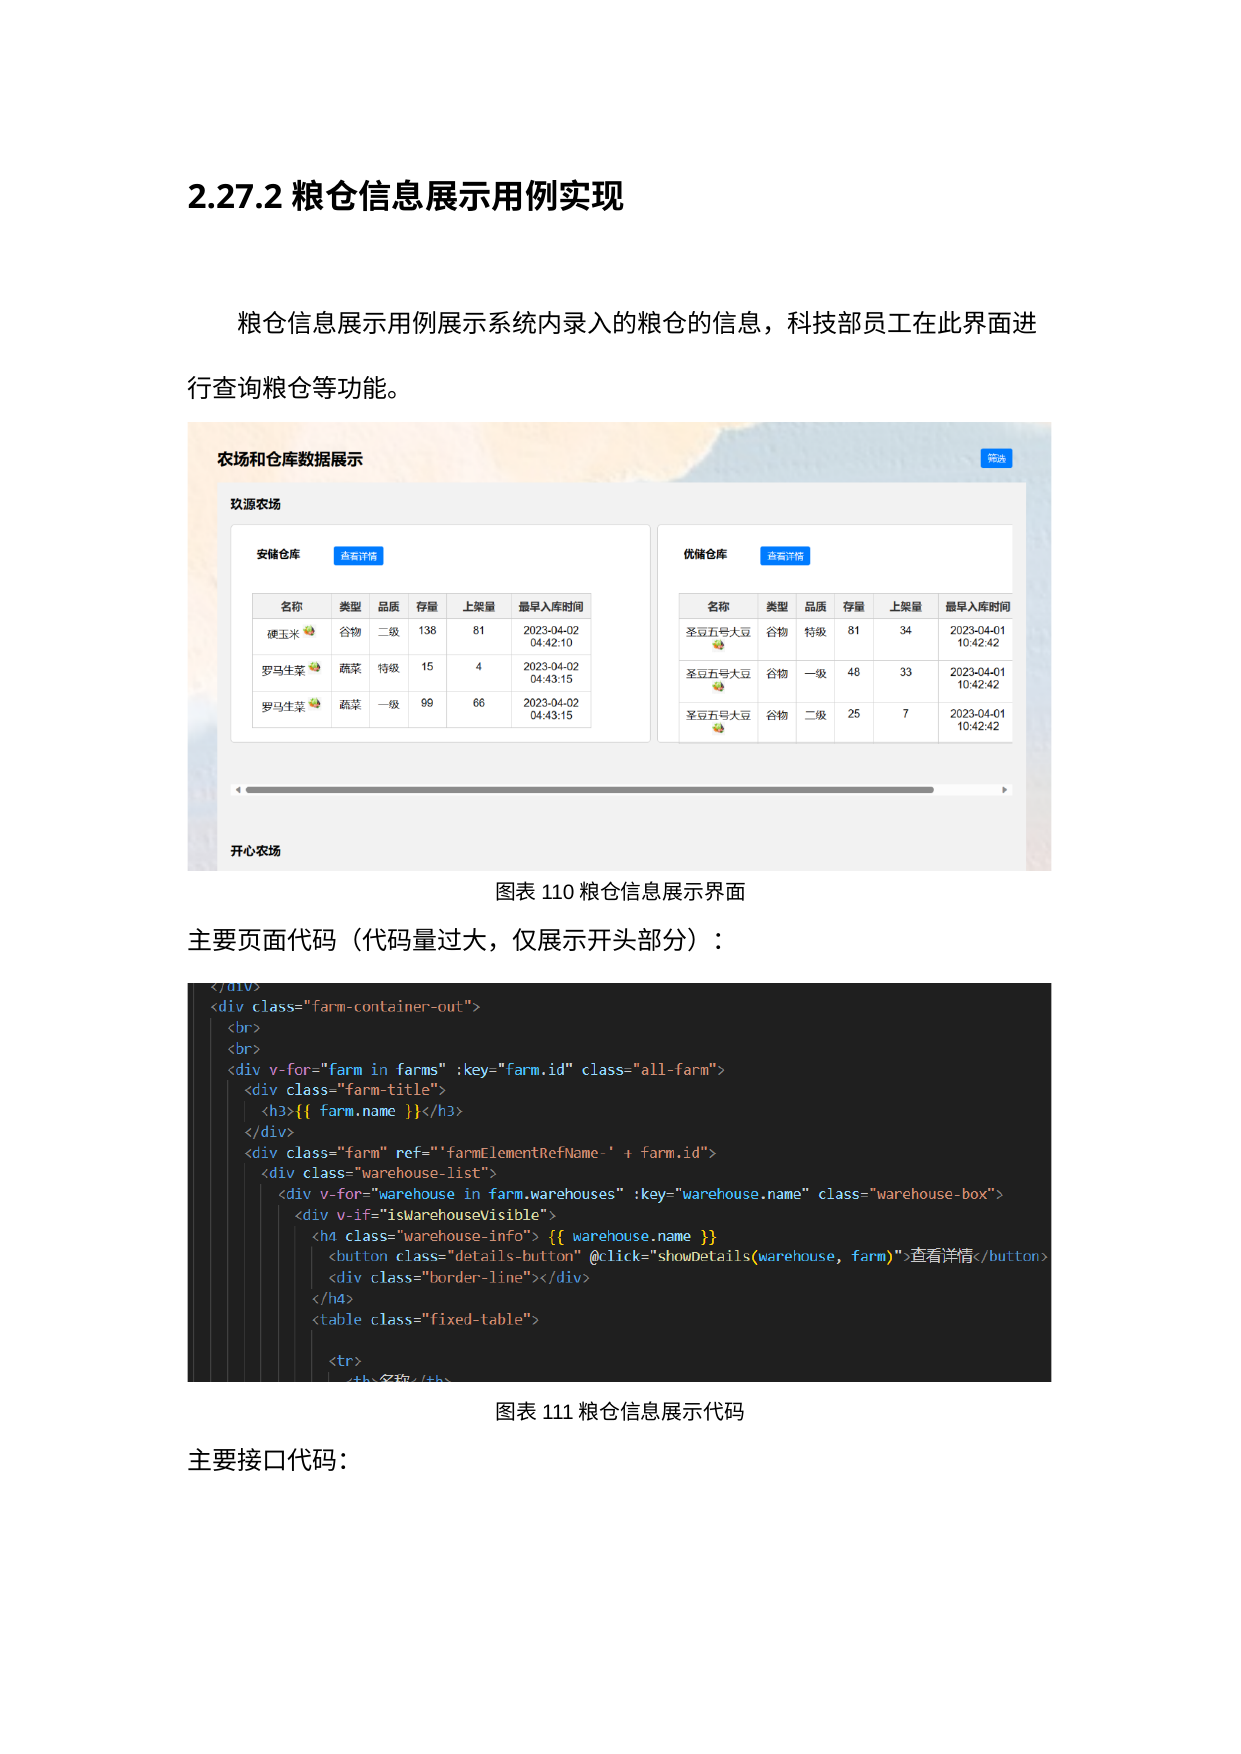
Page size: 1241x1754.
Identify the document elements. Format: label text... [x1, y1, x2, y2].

subtitle 2.27.2 粮仓信息展示用例实现 [187, 162, 1053, 227]
text 主要接口代码： [187, 1426, 1053, 1491]
text 主要页面代码（代码量过大，仅展示开头部分）： [187, 906, 1053, 971]
picture [187, 983, 1052, 1382]
text 粮仓信息展示用例展示系统内录入的粮仓的信息，科技部员工在此界面进行查询粮仓等功能。 [187, 289, 1053, 419]
picture [187, 422, 1052, 871]
